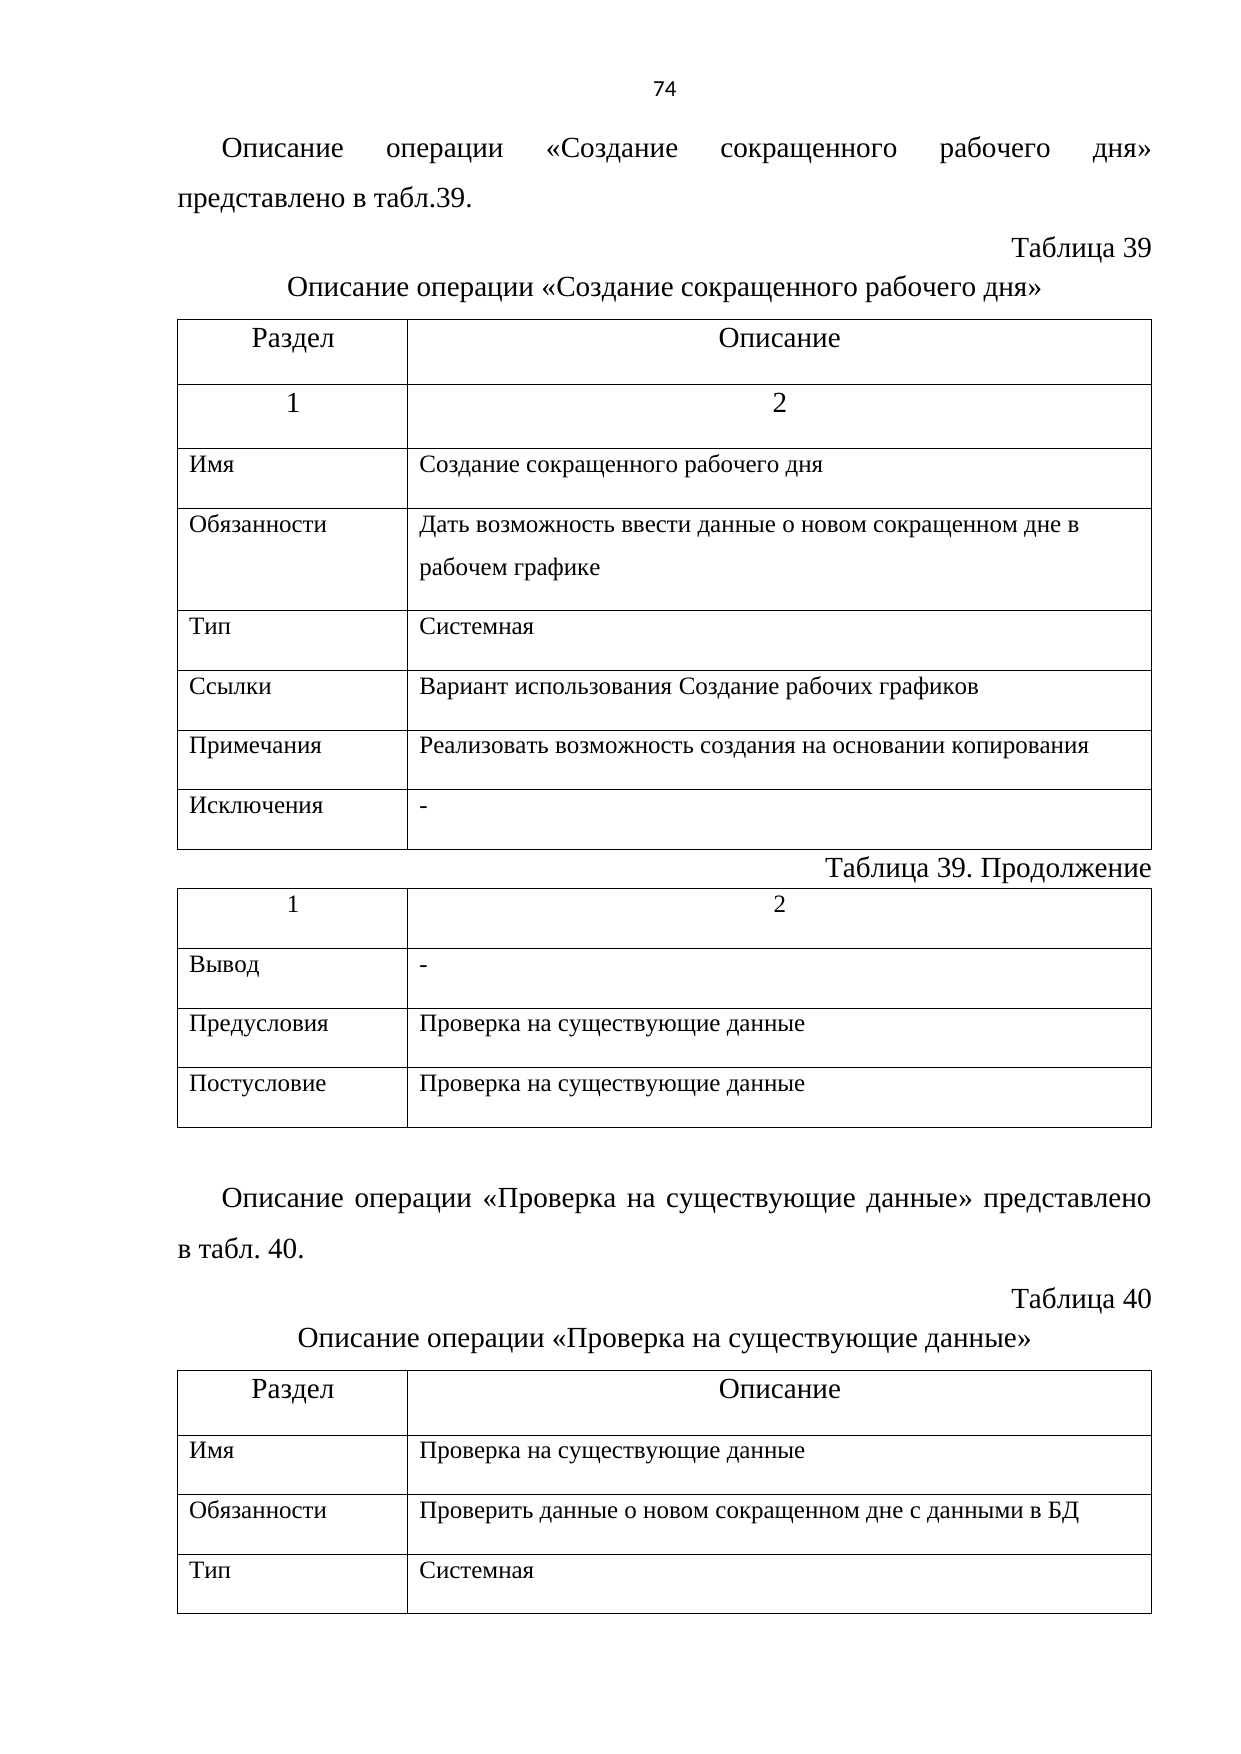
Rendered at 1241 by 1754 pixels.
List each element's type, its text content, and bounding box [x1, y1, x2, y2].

table_header Описание [408, 1371, 1151, 1434]
table_cell - [408, 949, 1151, 1007]
table_header 2 [408, 889, 1151, 948]
table_cell Создание сокращенного рабочего дня [408, 449, 1151, 508]
table_cell Постусловие [178, 1068, 407, 1127]
table_cell Вариант использования Создание рабочих графиков [408, 671, 1151, 729]
table_cell Проверка на существующие данные [408, 1436, 1151, 1494]
table_cell Проверка на существующие данные [408, 1009, 1151, 1067]
table_cell - [408, 790, 1151, 849]
table_cell Вывод [178, 949, 407, 1007]
text Таблица 39 [177, 230, 1152, 264]
table_cell Тип [178, 1555, 407, 1613]
table_cell Предусловия [178, 1009, 407, 1067]
table_cell Исключения [178, 790, 407, 849]
table_cell Имя [178, 449, 407, 508]
text Таблица 40 [177, 1281, 1152, 1315]
table_cell Обязанности [178, 1495, 407, 1554]
table_cell Обязанности [178, 509, 407, 610]
table_cell Дать возможность ввести данные о новом сокращенном дне в рабочем графике [408, 509, 1151, 610]
table_cell Тип [178, 611, 407, 670]
text Описание операции «Создание сокращенного рабочего дня» представлено в табл.39. [177, 130, 1152, 214]
table_cell 2 [408, 385, 1151, 448]
table_cell 1 [178, 385, 407, 448]
table_header Раздел [178, 320, 407, 384]
text Описание операции «Создание сокращенного рабочего дня» [177, 269, 1152, 302]
table_cell Примечания [178, 731, 407, 789]
text Описание операции «Проверка на существующие данные» [177, 1320, 1152, 1353]
text Таблица 39. Продолжение [177, 850, 1152, 883]
table_cell Проверка на существующие данные [408, 1068, 1151, 1127]
table_header 1 [178, 889, 407, 948]
table_cell Системная [408, 611, 1151, 670]
table_cell Имя [178, 1436, 407, 1494]
table_cell Реализовать возможность создания на основании копирования [408, 731, 1151, 789]
table_cell Проверить данные о новом сокращенном дне с данными в БД [408, 1495, 1151, 1554]
table_cell Ссылки [178, 671, 407, 729]
table_header Раздел [178, 1371, 407, 1434]
table_cell Системная [408, 1555, 1151, 1613]
text Описание операции «Проверка на существующие данные» представлено в табл. 40. [177, 1181, 1152, 1264]
table_header Описание [408, 320, 1151, 384]
